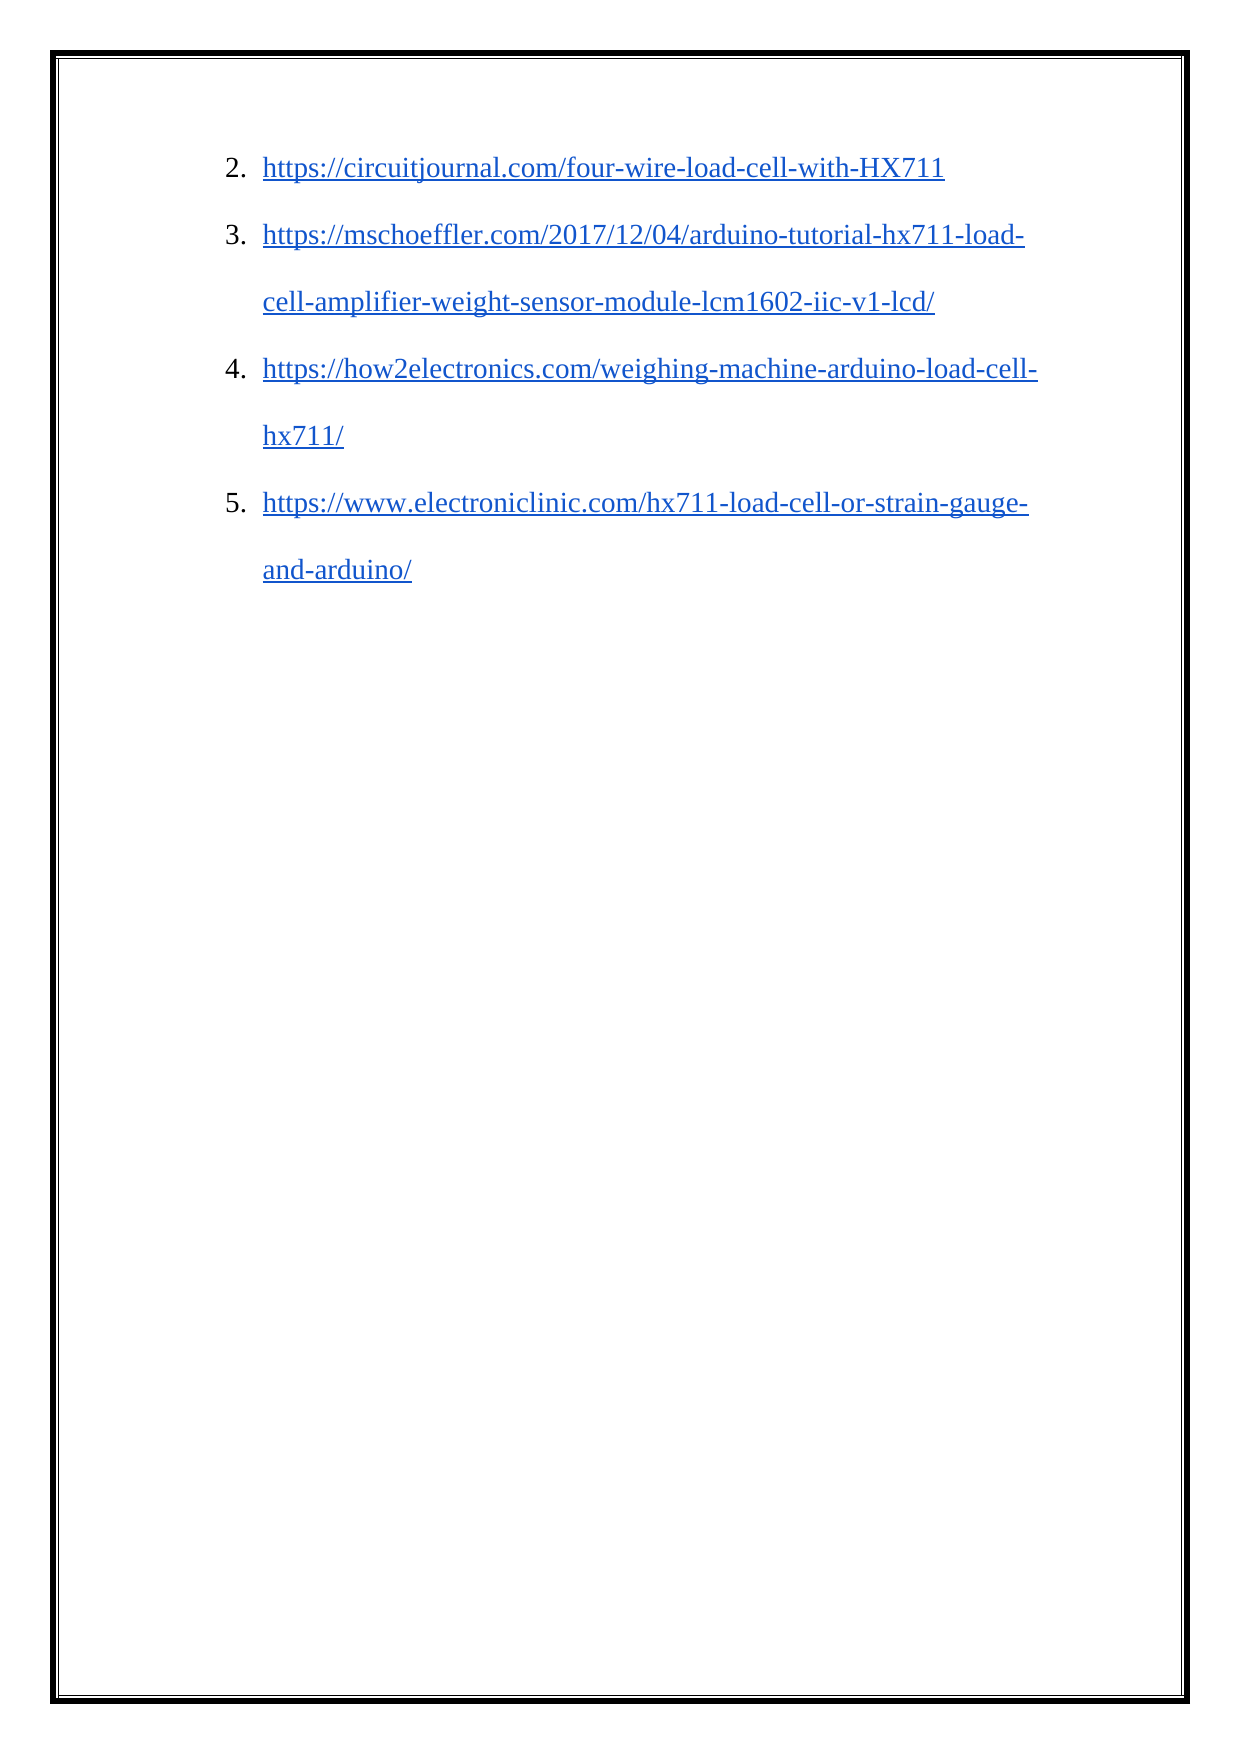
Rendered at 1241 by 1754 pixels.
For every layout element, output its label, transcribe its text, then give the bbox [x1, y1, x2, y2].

list https://www.electroniclinic.com/hx711-load-cell-or-strain-gauge-and-arduino/ [225, 485, 1053, 586]
list https://mschoeffler.com/2017/12/04/arduino-tutorial-hx711-load-cell-amplifier-weight-sensor-module-lcm1602-iic-v1-lcd/ [225, 217, 1053, 318]
list https://how2electronics.com/weighing-machine-arduino-load-cell-hx711/ [225, 351, 1053, 452]
list https://circuitjournal.com/four-wire-load-cell-with-HX711 [225, 150, 1053, 183]
